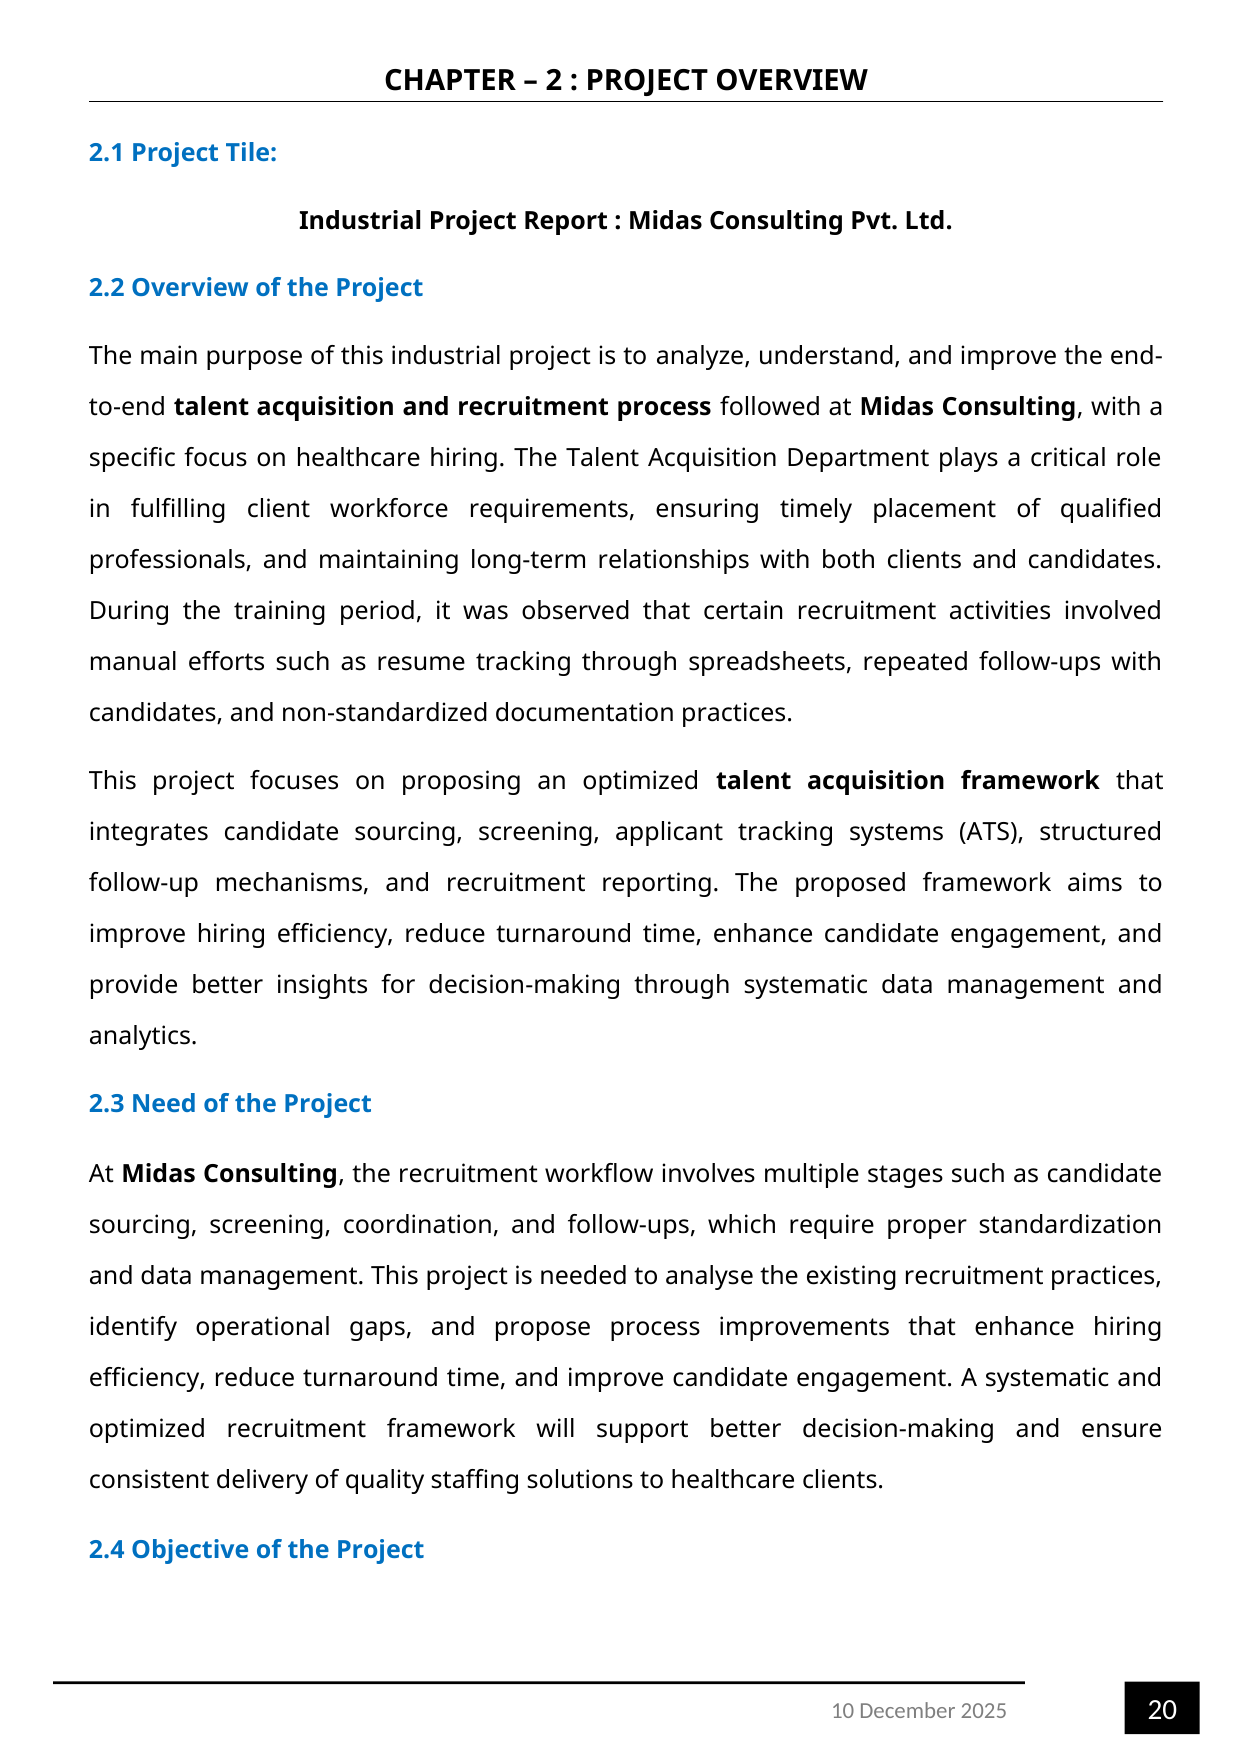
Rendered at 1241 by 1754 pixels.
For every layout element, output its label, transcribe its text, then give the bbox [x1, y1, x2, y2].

text 2.3 Need of the Project [89, 1086, 1163, 1120]
text The main purpose of this industrial project is to analyze, understand, and improve the end-to-end talent acquisition and recruitment process followed at Midas Consulting, with a specific focus on healthcare hiring. The Talent Acquisition Department plays a critical role in fulfilling client workforce requirements, ensuring timely placement of qualified professionals, and maintaining long-term relationships with both clients and candidates. During the training period, it was observed that certain recruitment activities involved manual efforts such as resume tracking through spreadsheets, repeated follow-ups with candidates, and non-standardized documentation practices. [89, 338, 1163, 729]
text Industrial Project Report : Midas Consulting Pvt. Ltd. [89, 202, 1163, 236]
text 2.1 Project Tile: [89, 135, 1163, 169]
text 2.4 Objective of the Project [89, 1532, 1163, 1566]
text This project focuses on proposing an optimized talent acquisition framework that integrates candidate sourcing, screening, applicant tracking systems (ATS), structured follow-up mechanisms, and recruitment reporting. The proposed framework aims to improve hiring efficiency, reduce turnaround time, enhance candidate engagement, and provide better insights for decision-making through systematic data management and analytics. [89, 763, 1163, 1052]
text 2.2 Overview of the Project [89, 270, 1163, 304]
text At Midas Consulting, the recruitment workflow involves multiple stages such as candidate sourcing, screening, coordination, and follow-ups, which require proper standardization and data management. This project is needed to analyse the existing recruitment practices, identify operational gaps, and propose process improvements that enhance hiring efficiency, reduce turnaround time, and improve candidate engagement. A systematic and optimized recruitment framework will support better decision-making and ensure consistent delivery of quality staffing solutions to healthcare clients. [89, 1156, 1163, 1496]
text CHAPTER – 2 : PROJECT OVERVIEW [89, 59, 1163, 101]
